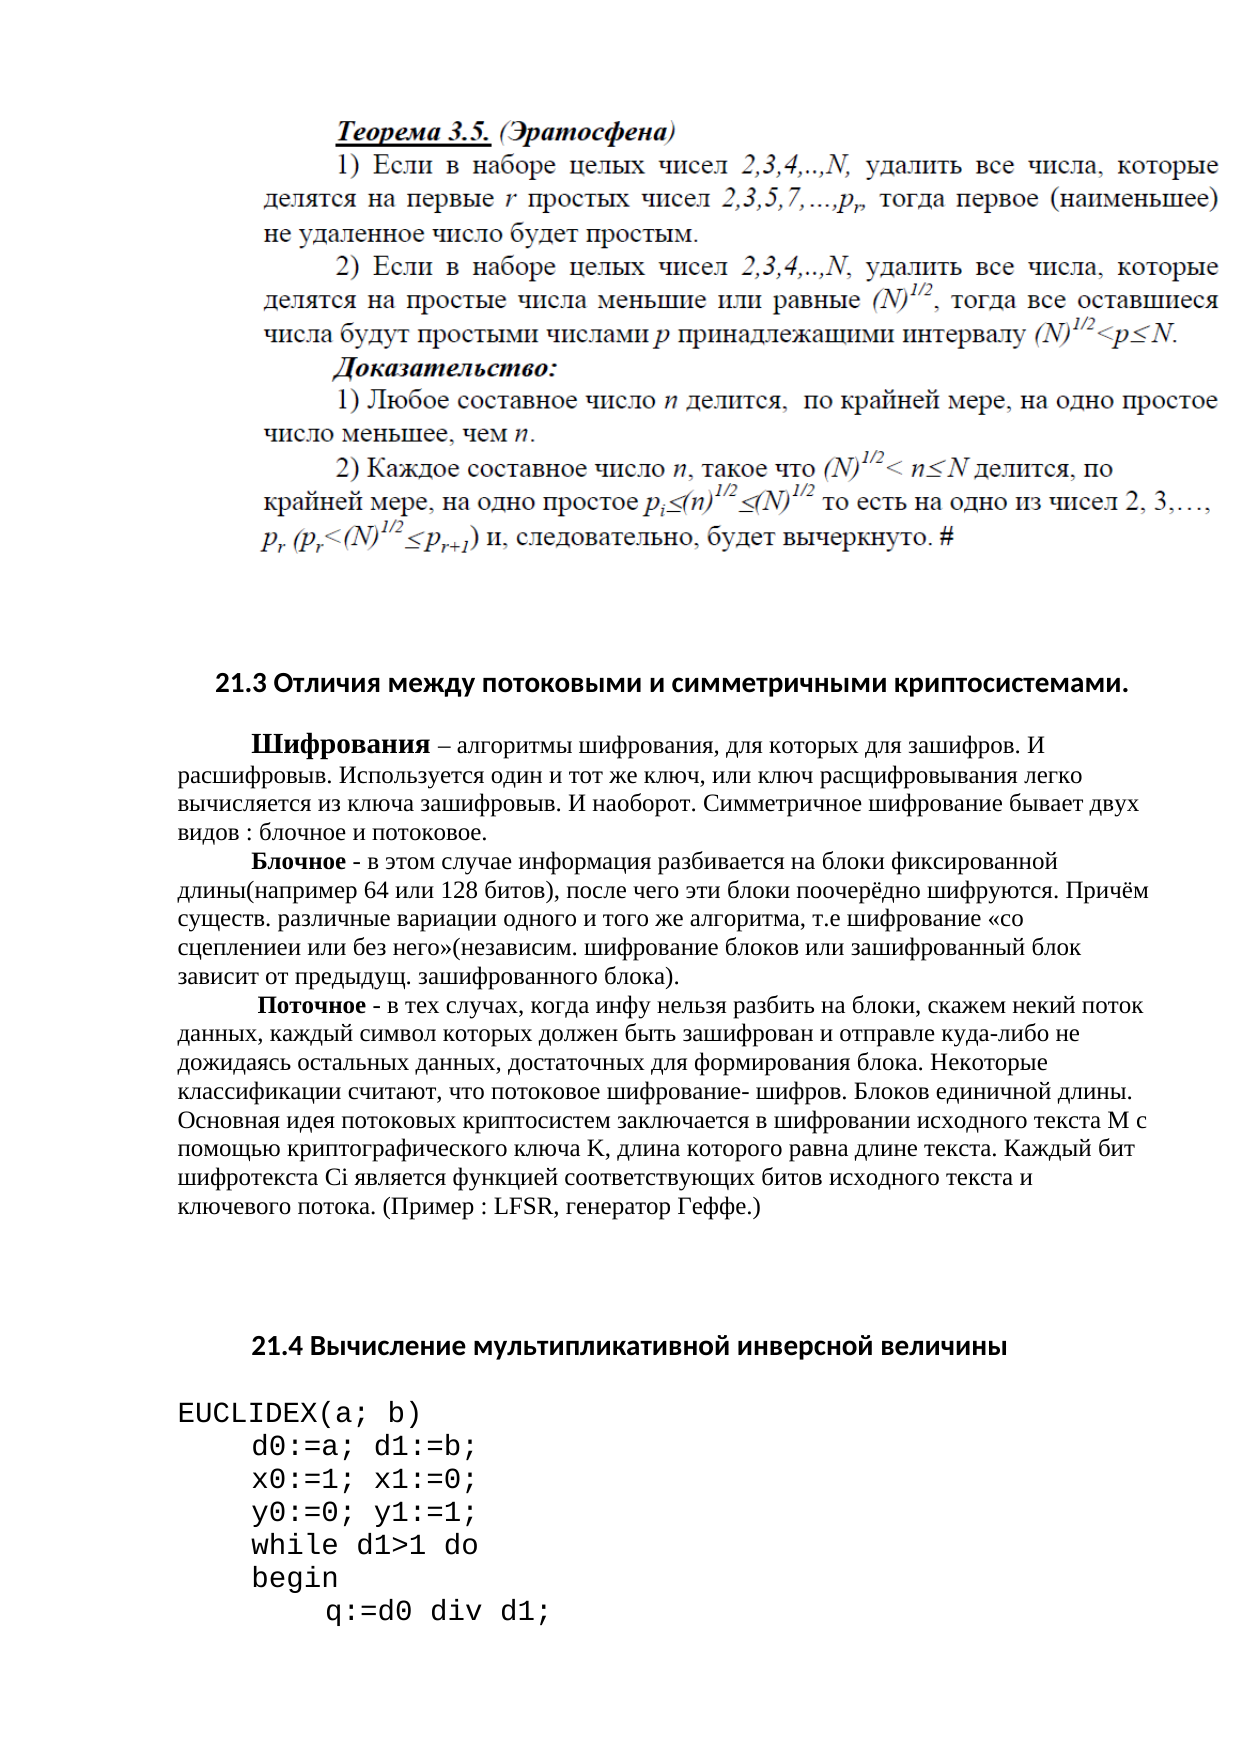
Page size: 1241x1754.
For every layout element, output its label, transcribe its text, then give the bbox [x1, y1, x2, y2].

text Шифрования – алгоритмы шифрования, для которых для зашифров. И расшифровыв. Используется один и тот же ключ, или ключ расщифровывания легко вычисляется из ключа зашифровыв. И наоборот. Симметричное шифрование бывает двух видов : блочное и потоковое. [177, 726, 1152, 846]
text begin [177, 1563, 1152, 1596]
text x0:=1; x1:=0; [177, 1464, 1152, 1497]
text 21.3 Отличия между потоковыми и симметричными криптосистемами. [177, 664, 1190, 700]
text y0:=0; y1:=1; [177, 1497, 1152, 1530]
text Блочное - в этом случае информация разбивается на блоки фиксированной длины(например 64 или 128 битов), после чего эти блоки поочерёдно шифруются. Причём существ. различные вариации одного и того же алгоритма, т.е шифрование «со сцеплениеи или без него»(независим. шифрование блоков или зашифрованный блок зависит от предыдущ. зашифрованного блока). [177, 846, 1152, 990]
text q:=d0 div d1; [251, 1596, 1152, 1629]
text 21.4 Вычисление мультипликативной инверсной величины [177, 1327, 1152, 1362]
text Поточное - в тех случах, когда инфу нельзя разбить на блоки, скажем некий поток данных, каждый символ которых должен быть зашифрован и отправле куда-либо не дожидаясь остальных данных, достаточных для формирования блока. Некоторые классификации считают, что потоковое шифрование- шифров. Блоков единичной длины. Основная идея потоковых криптосистем заключается в шифровании исходного текста M с помощью криптографического ключа K, длина которого равна длине текста. Каждый бит шифротекста Ci является функцией соответствующих битов исходного текста и ключевого потока. (Пример : LFSR, генератор Геффе.) [177, 990, 1152, 1220]
text d0:=a; d1:=b; [177, 1431, 1152, 1464]
text EUCLIDEX(a; b) [177, 1398, 1152, 1431]
text while d1>1 do [177, 1530, 1152, 1563]
picture [251, 118, 1226, 558]
